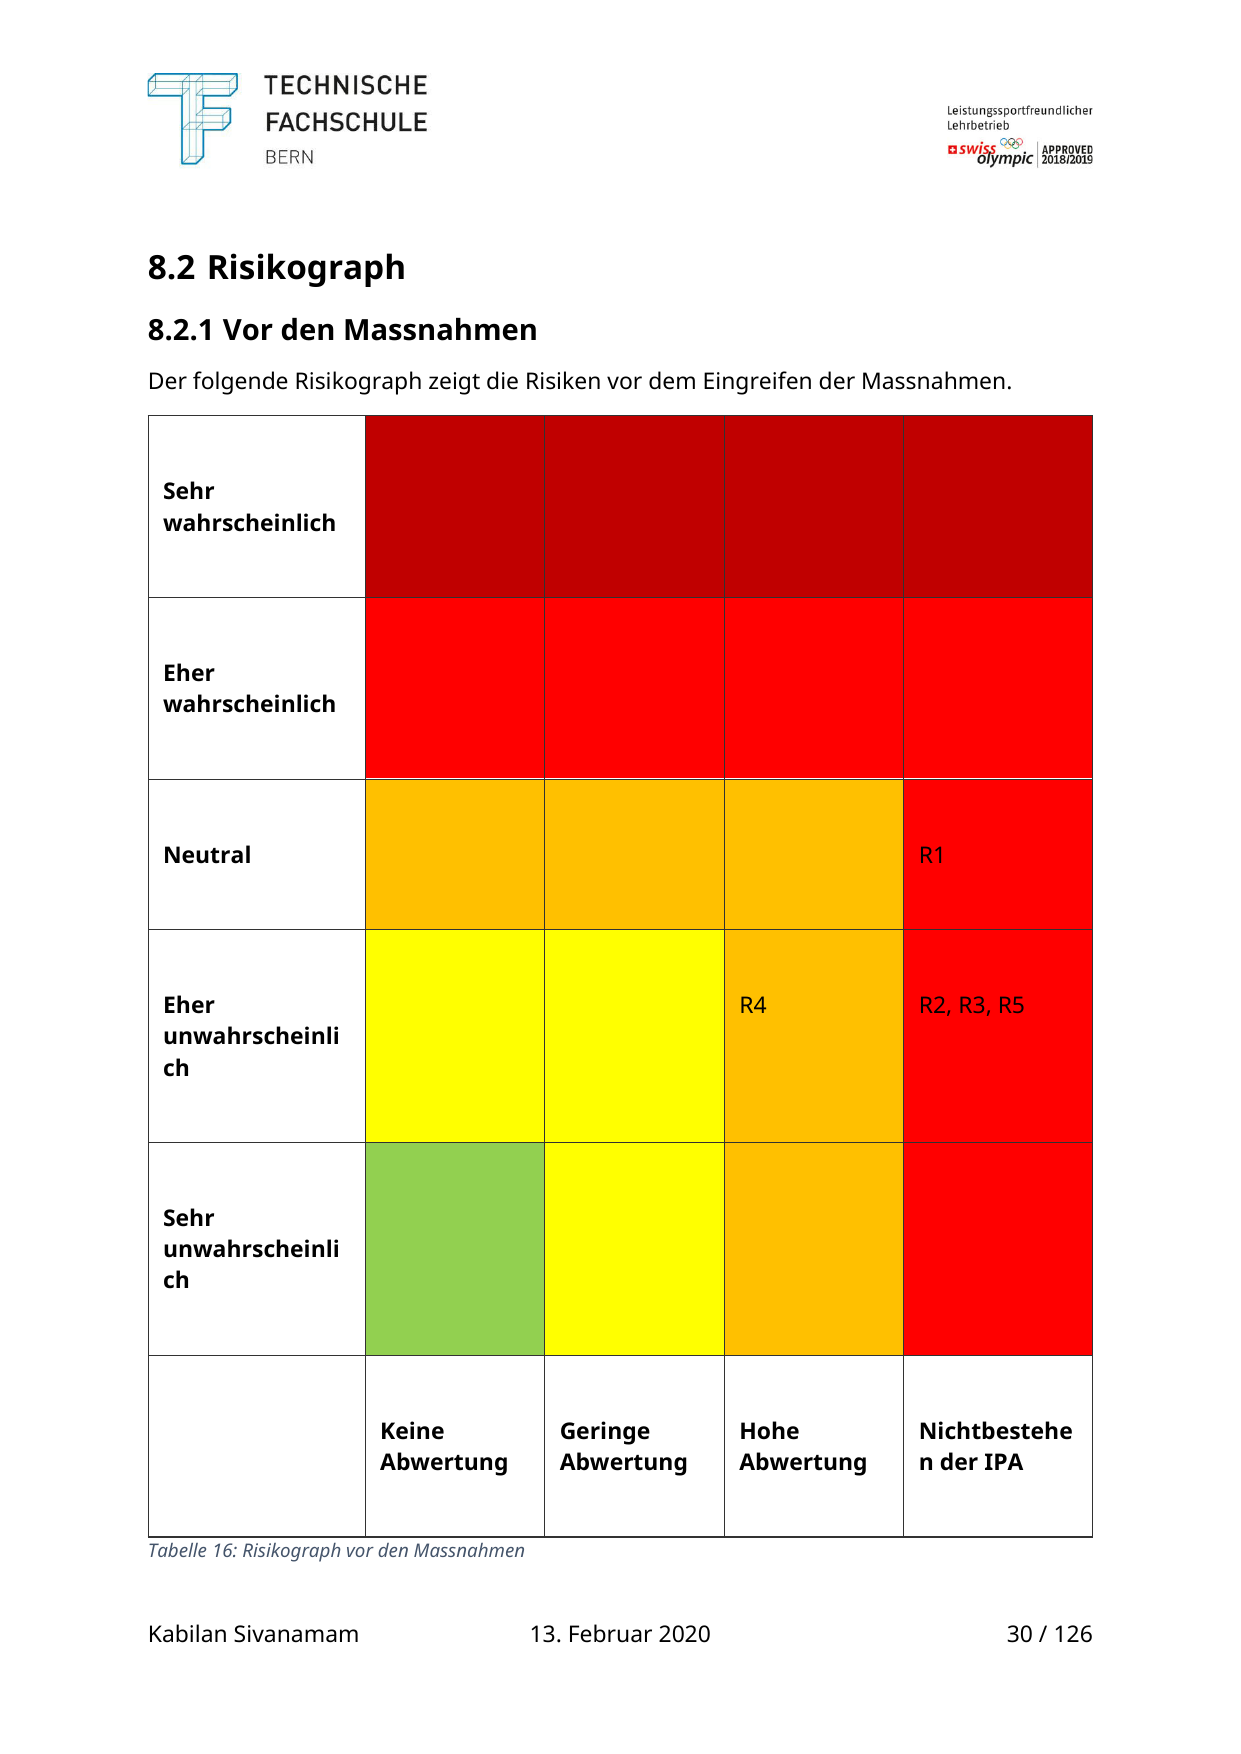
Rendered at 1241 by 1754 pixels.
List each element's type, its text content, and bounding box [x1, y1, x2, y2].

table_cell [904, 1143, 1092, 1355]
table_header Sehr wahrscheinlich [149, 416, 365, 597]
table_cell Geringe Abwertung [545, 1356, 724, 1536]
table_cell R4 [725, 930, 903, 1142]
table_header [904, 416, 1092, 597]
table_cell [545, 780, 724, 929]
table_cell [545, 1143, 724, 1355]
table_cell [904, 598, 1092, 778]
subtitle Vor den Massnahmen [148, 309, 1093, 349]
table_header [725, 416, 903, 597]
table_cell [545, 930, 724, 1142]
text Der folgende Risikograph zeigt die Risiken vor dem Eingreifen der Massnahmen. [148, 365, 1093, 396]
subtitle Risikograph [148, 244, 1093, 289]
table_cell Neutral [149, 780, 365, 929]
table_cell [725, 598, 903, 778]
table_cell R2, R3, R5 [904, 930, 1092, 1142]
table_cell Eher wahrscheinlich [149, 598, 365, 778]
table_cell [545, 598, 724, 778]
table_cell [366, 930, 544, 1142]
table_header [545, 416, 724, 597]
table_cell [366, 1143, 544, 1355]
table_cell Keine Abwertung [366, 1356, 544, 1536]
table_cell R1 [904, 780, 1092, 929]
table_cell Eher unwahrscheinlich [149, 930, 365, 1142]
table_cell Hohe Abwertung [725, 1356, 903, 1536]
table_header [366, 416, 544, 597]
table_cell Nichtbestehen der IPA [904, 1356, 1092, 1536]
table_cell [725, 1143, 903, 1355]
table_cell [366, 780, 544, 929]
picture [147, 73, 1093, 196]
table_cell [366, 598, 544, 778]
table_cell [725, 780, 903, 929]
table_cell [149, 1356, 365, 1536]
table_cell Sehr unwahrscheinlich [149, 1143, 365, 1355]
